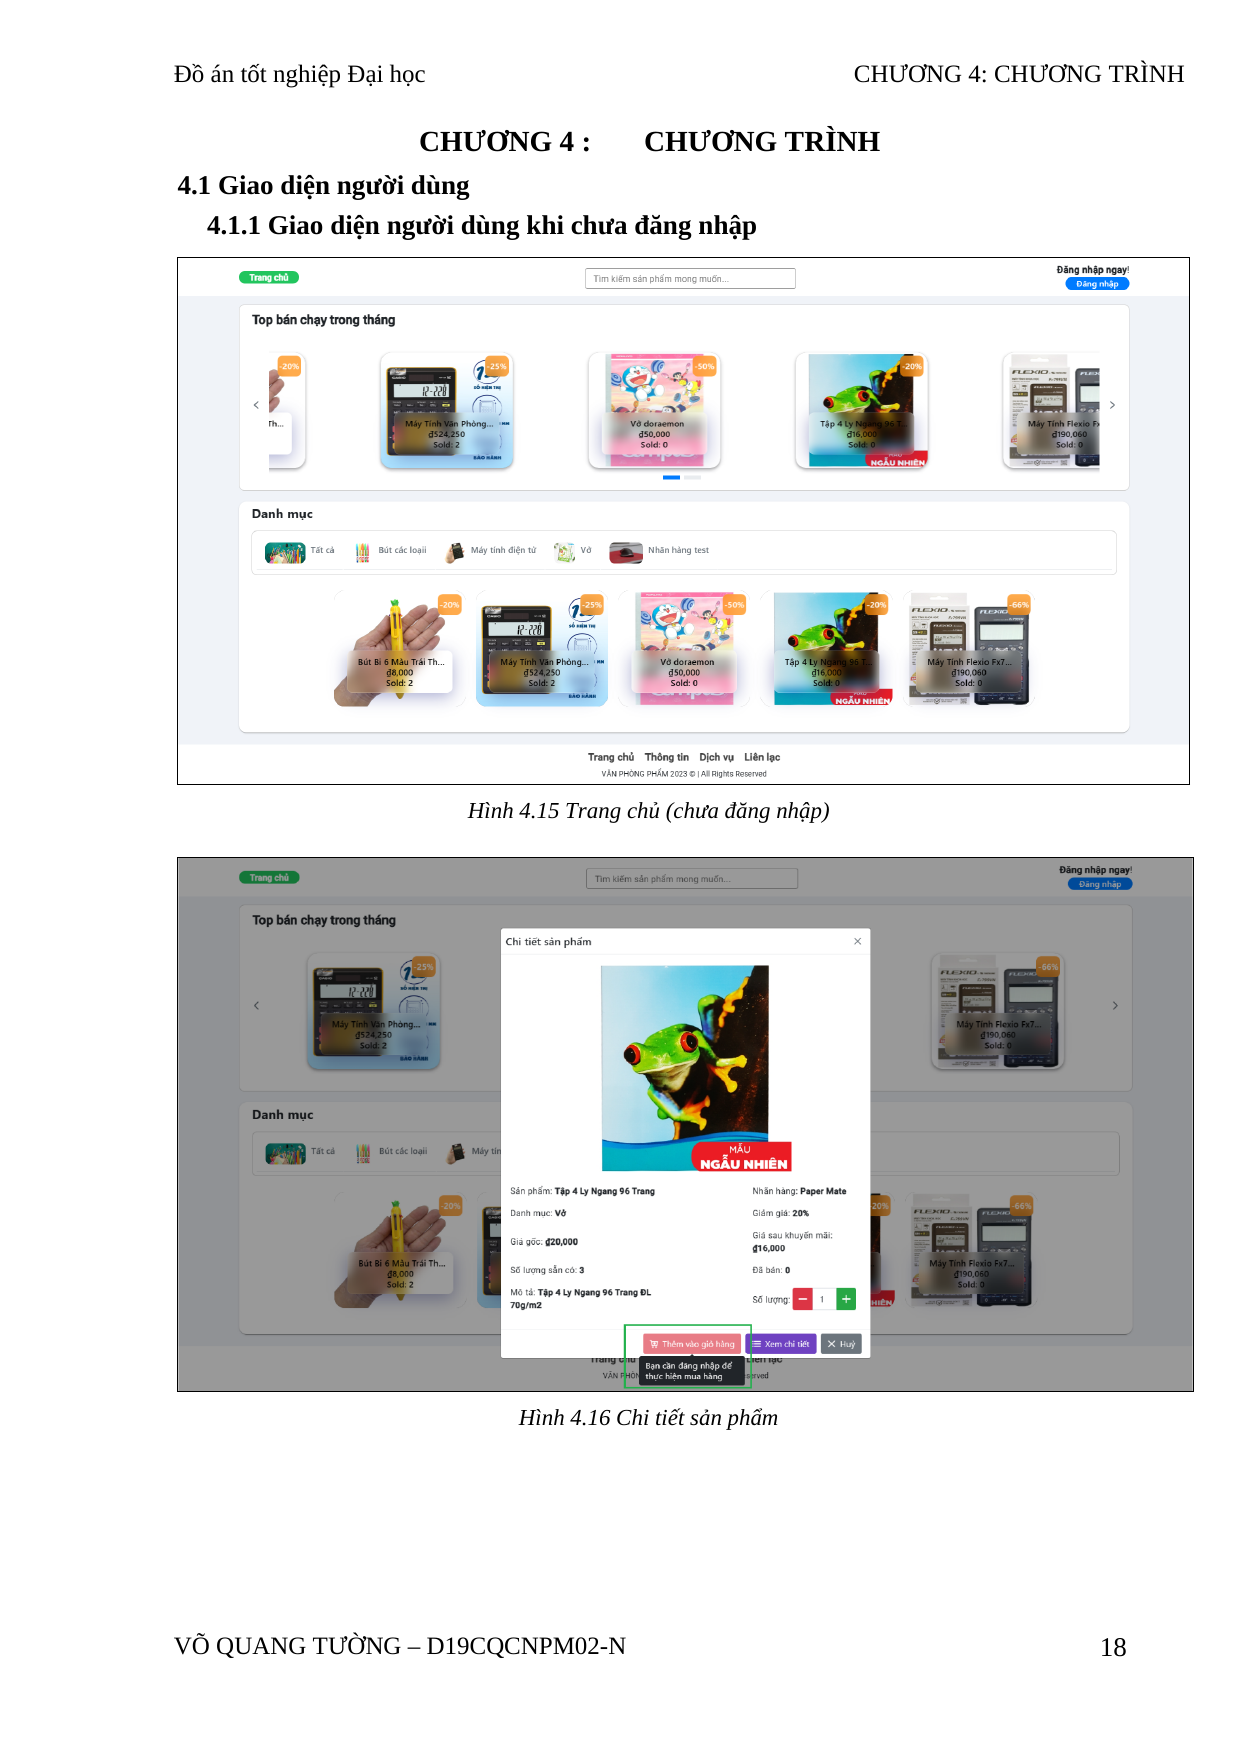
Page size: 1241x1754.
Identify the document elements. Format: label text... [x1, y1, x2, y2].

subtitle CHƯƠNG TRÌNH [177, 124, 1122, 158]
picture [178, 258, 1189, 784]
subtitle 4.1.1 Giao diện người dùng khi chưa đăng nhập [207, 209, 1122, 240]
subtitle 4.1 Giao diện người dùng [177, 169, 1122, 200]
picture [178, 858, 1193, 1391]
